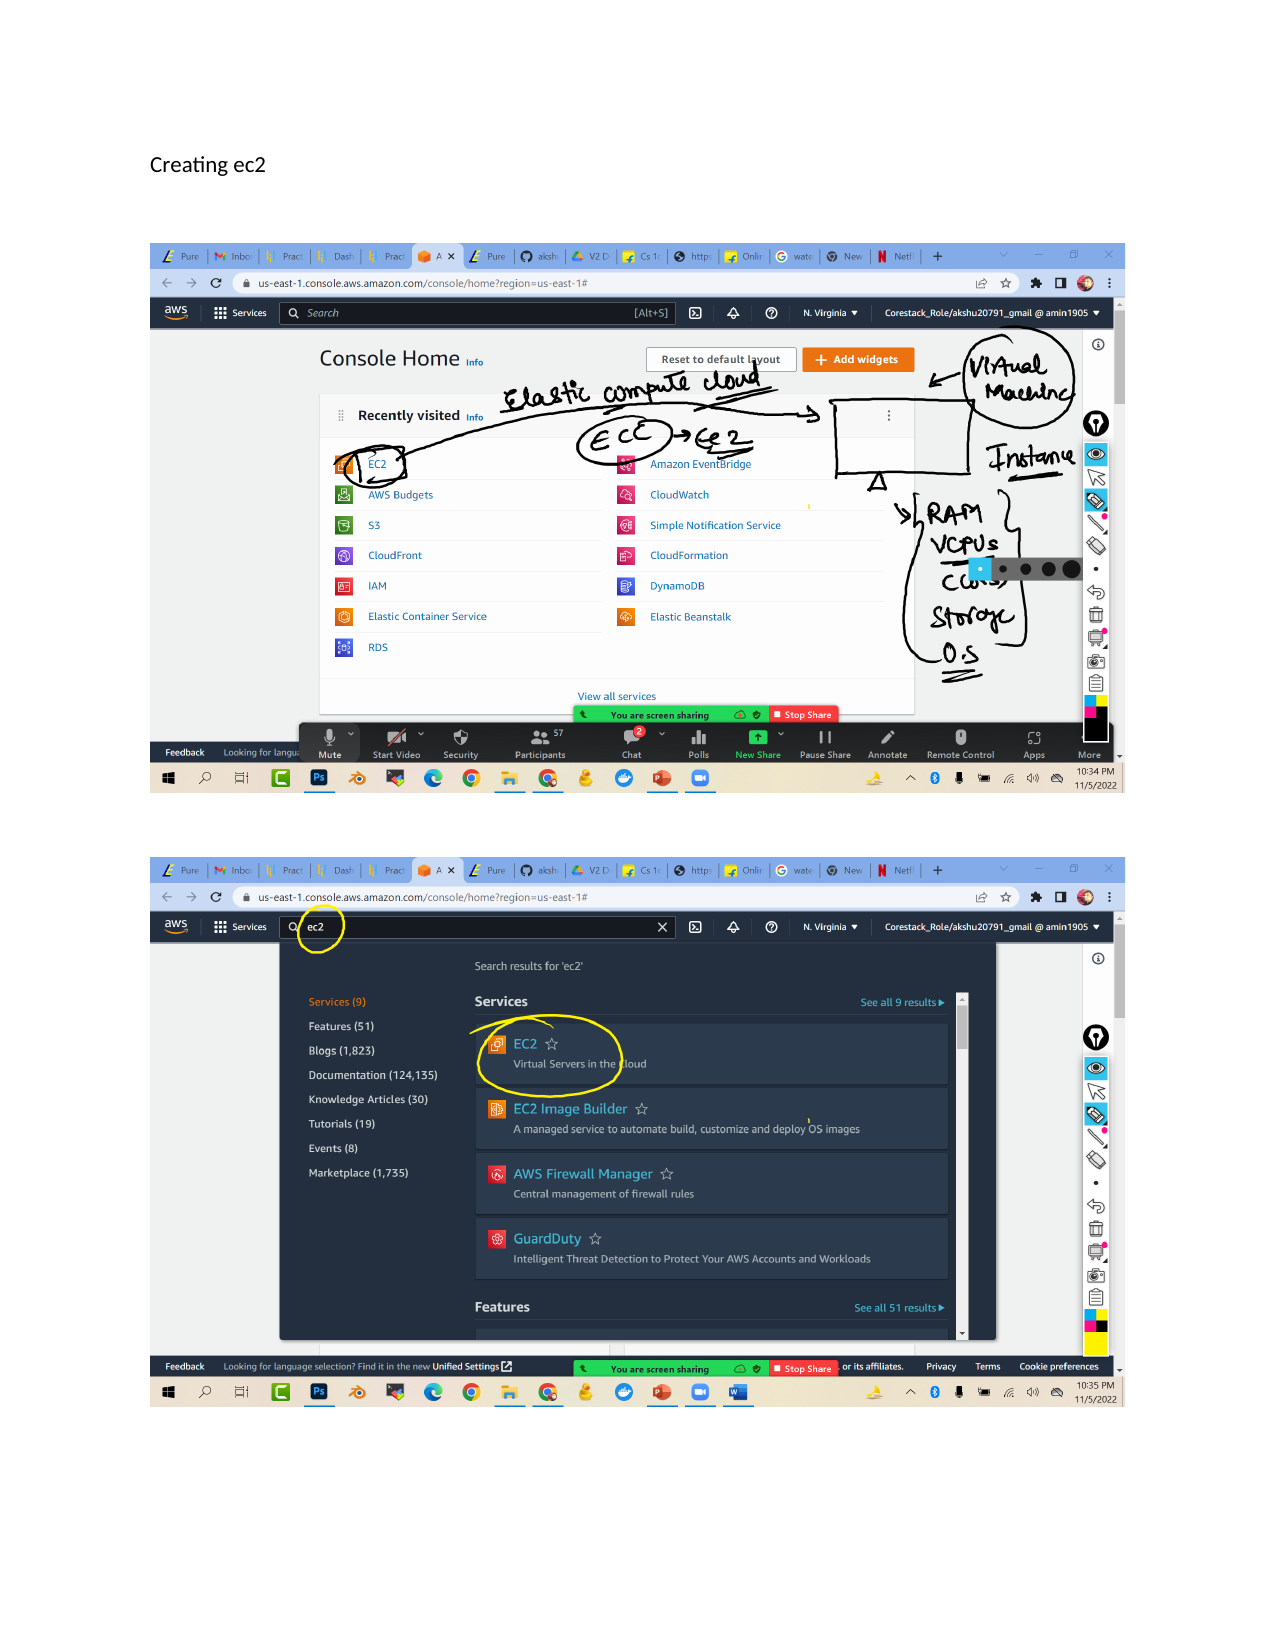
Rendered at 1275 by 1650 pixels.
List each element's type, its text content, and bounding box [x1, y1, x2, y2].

text Creating ec2 [150, 150, 1125, 178]
picture [150, 857, 1125, 1407]
picture [150, 243, 1125, 793]
